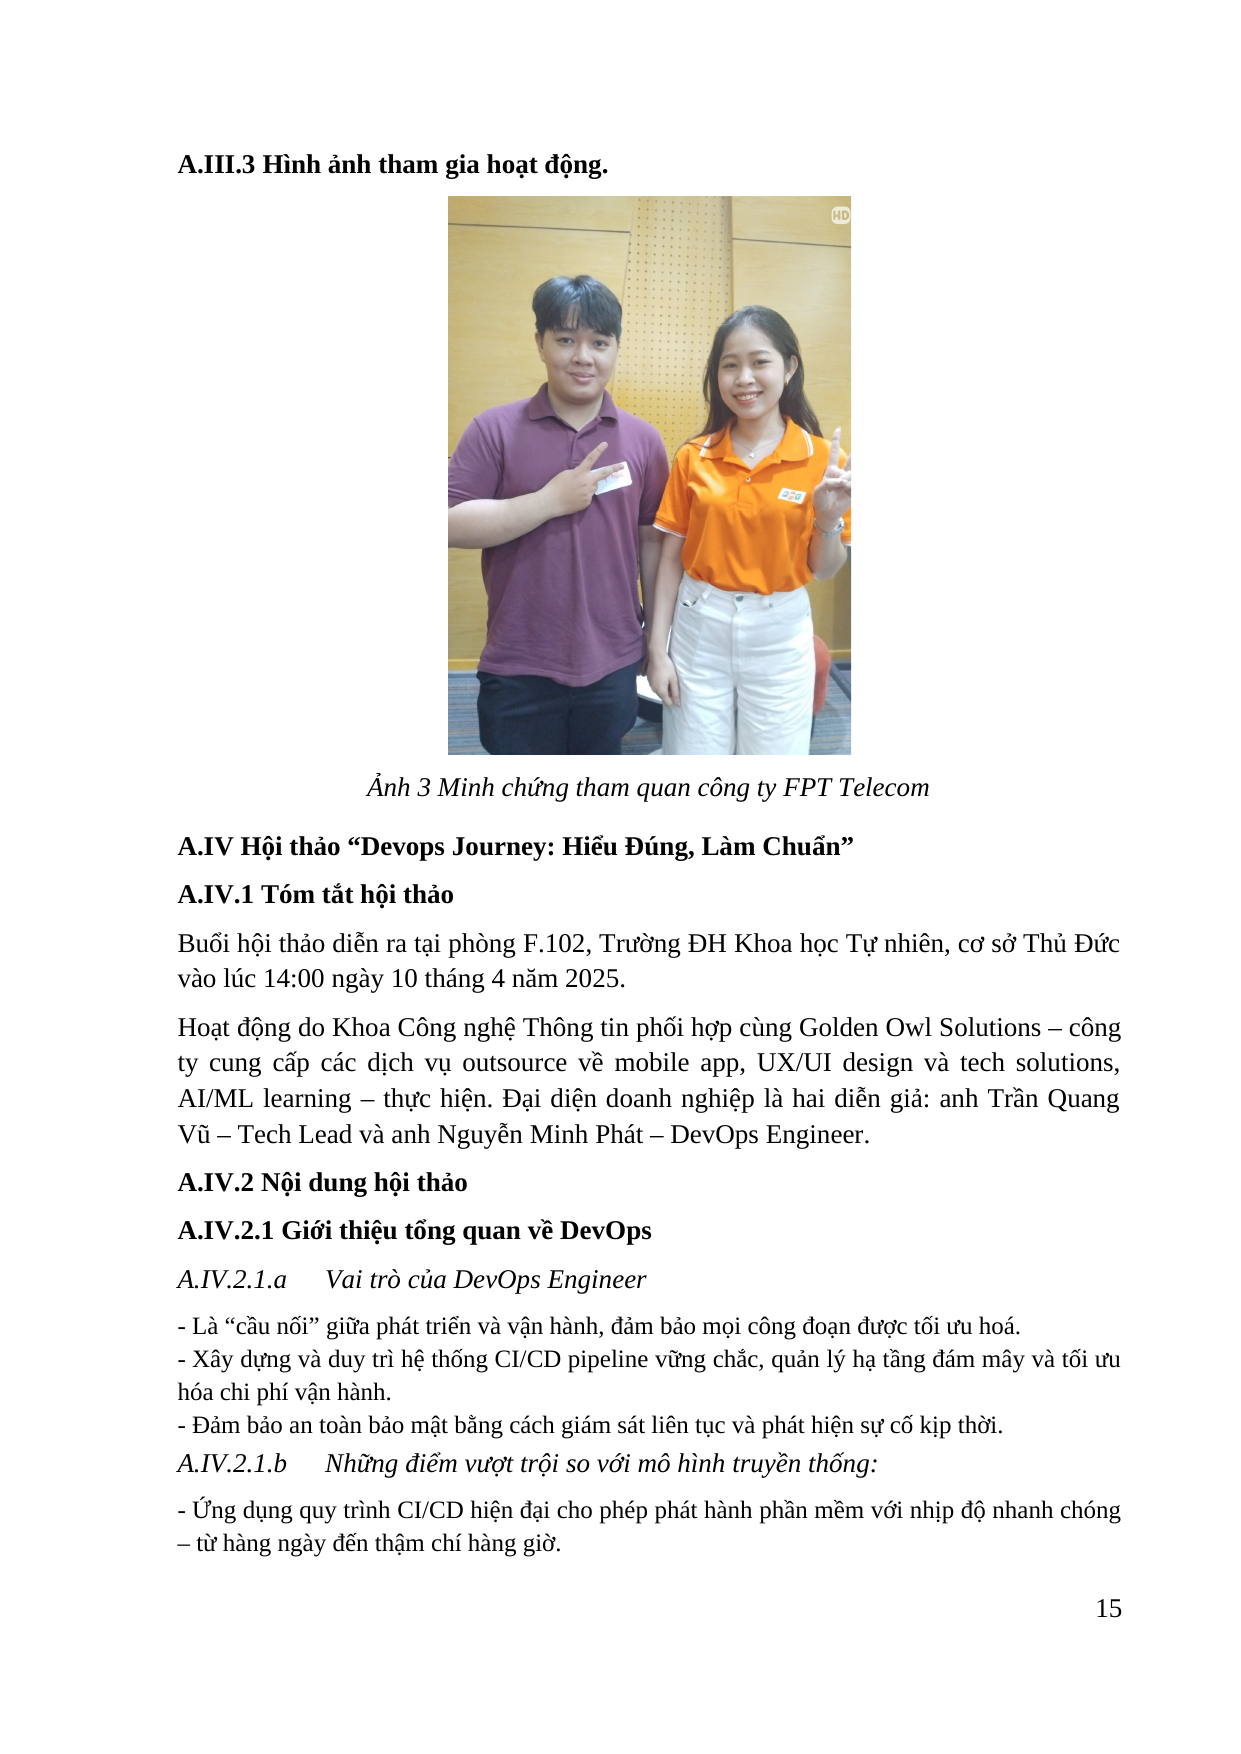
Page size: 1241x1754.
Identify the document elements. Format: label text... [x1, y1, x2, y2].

subtitle Vai trò của DevOps Engineer [177, 1263, 1122, 1294]
subtitle Những điểm vượt trội so với mô hình truyền thống: [177, 1447, 1122, 1478]
text Hoạt động do Khoa Công nghệ Thông tin phối hợp cùng Golden Owl Solutions – công ty cung cấp các dịch vụ outsource về mobile app, UX/UI design và tech solutions, AI/ML learning – thực hiện. Đại diện doanh nghiệp là hai diễn giả: anh Trần Quang Vũ – Tech Lead và anh Nguyễn Minh Phát – DevOps Engineer. [177, 1011, 1122, 1149]
subtitle Giới thiệu tổng quan về DevOps [177, 1214, 1122, 1246]
subtitle Hội thảo “Devops Journey: Hiểu Đúng, Làm Chuẩn” [177, 830, 1122, 862]
list Đảm bảo an toàn bảo mật bằng cách giám sát liên tục và phát hiện sự cố kịp thời. [177, 1410, 1122, 1439]
list Là “cầu nối” giữa phát triển và vận hành, đảm bảo mọi công đoạn được tối ưu hoá. [177, 1311, 1122, 1340]
picture [448, 196, 852, 755]
text Ảnh 3 Minh chứng tham quan công ty FPT Telecom [177, 771, 1122, 802]
subtitle Tóm tắt hội thảo [177, 879, 1122, 910]
subtitle Nội dung hội thảo [177, 1166, 1122, 1197]
subtitle Hình ảnh tham gia hoạt động. [177, 148, 1122, 179]
text Buổi hội thảo diễn ra tại phòng F.102, Trường ĐH Khoa học Tự nhiên, cơ sở Thủ Đức vào lúc 14:00 ngày 10 tháng 4 năm 2025. [177, 927, 1122, 994]
list Ứng dụng quy trình CI/CD hiện đại cho phép phát hành phần mềm với nhịp độ nhanh chóng – từ hàng ngày đến thậm chí hàng giờ. [177, 1495, 1122, 1557]
list Xây dựng và duy trì hệ thống CI/CD pipeline vững chắc, quản lý hạ tầng đám mây và tối ưu hóa chi phí vận hành. [177, 1344, 1122, 1406]
